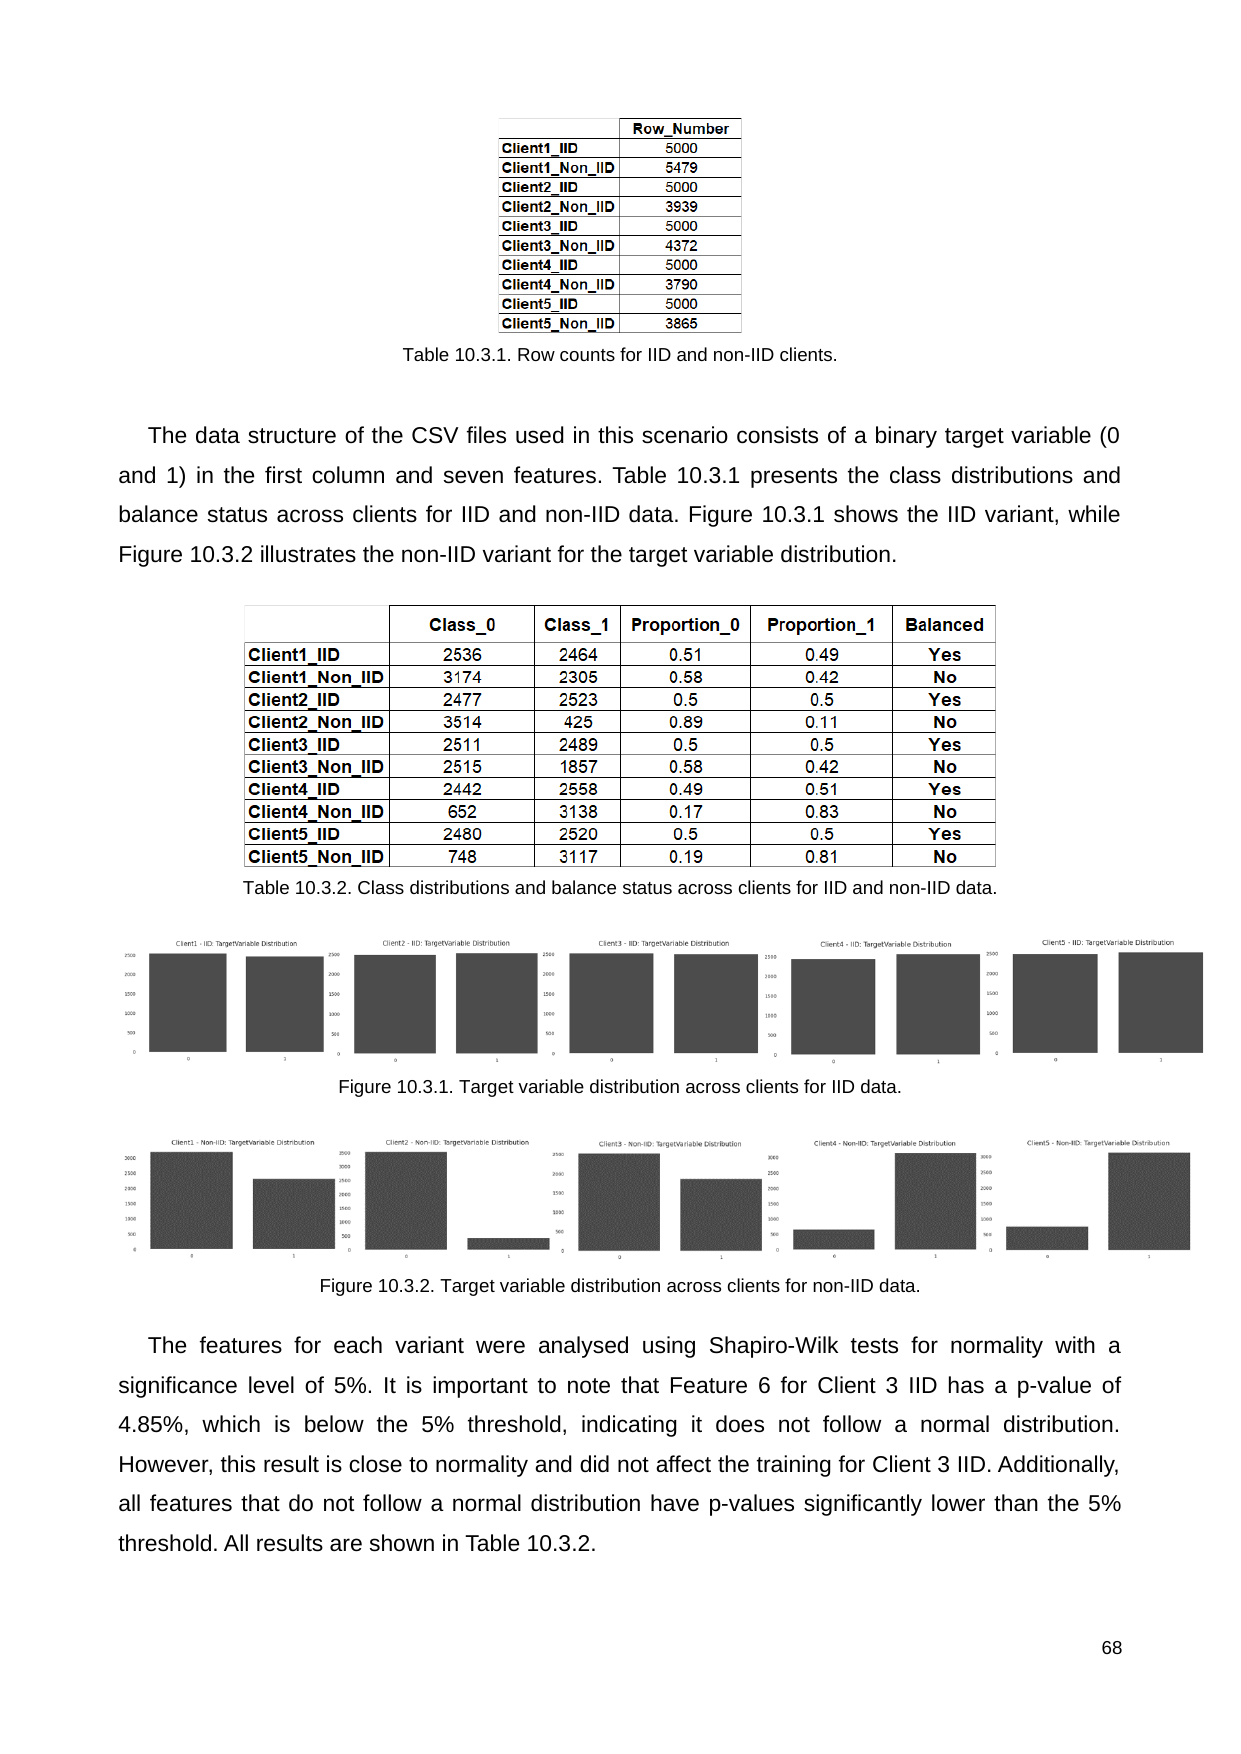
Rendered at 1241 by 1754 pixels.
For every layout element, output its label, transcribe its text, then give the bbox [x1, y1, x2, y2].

text The features for each variant were analysed using Shapiro-Wilk tests for normality with a significance level of 5%. It is important to note that Feature 6 for Client 3 IID has a p-value of 4.85%, which is below the 5% threshold, indicating it does not follow a normal distribution. However, this result is close to normality and did not affect the training for Client 3 IID. Additionally, all features that do not follow a normal distribution have p-values significantly lower than the 5% threshold. All results are shown in Table 10.3.2. [118, 1332, 1122, 1556]
picture [498, 118, 742, 333]
picture [118, 934, 1207, 1065]
picture [118, 1132, 1201, 1264]
picture [244, 605, 996, 867]
text The data structure of the CSV files used in this scenario consists of a binary target variable (0 and 1) in the first column and seven features. Table 10.3.1 presents the class distributions and balance status across clients for IID and non-IID data. Figure 10.3.1 shows the IID variant, while Figure 10.3.2 illustrates the non-IID variant for the target variable distribution. [118, 422, 1122, 567]
text Figure 10.3.2. Target variable distribution across clients for non-IID data. [118, 1264, 1122, 1296]
text Table 10.3.1. Row counts for IID and non-IID clients. [118, 118, 1122, 365]
text Figure 10.3.1. Target variable distribution across clients for IID data. [118, 1065, 1122, 1097]
